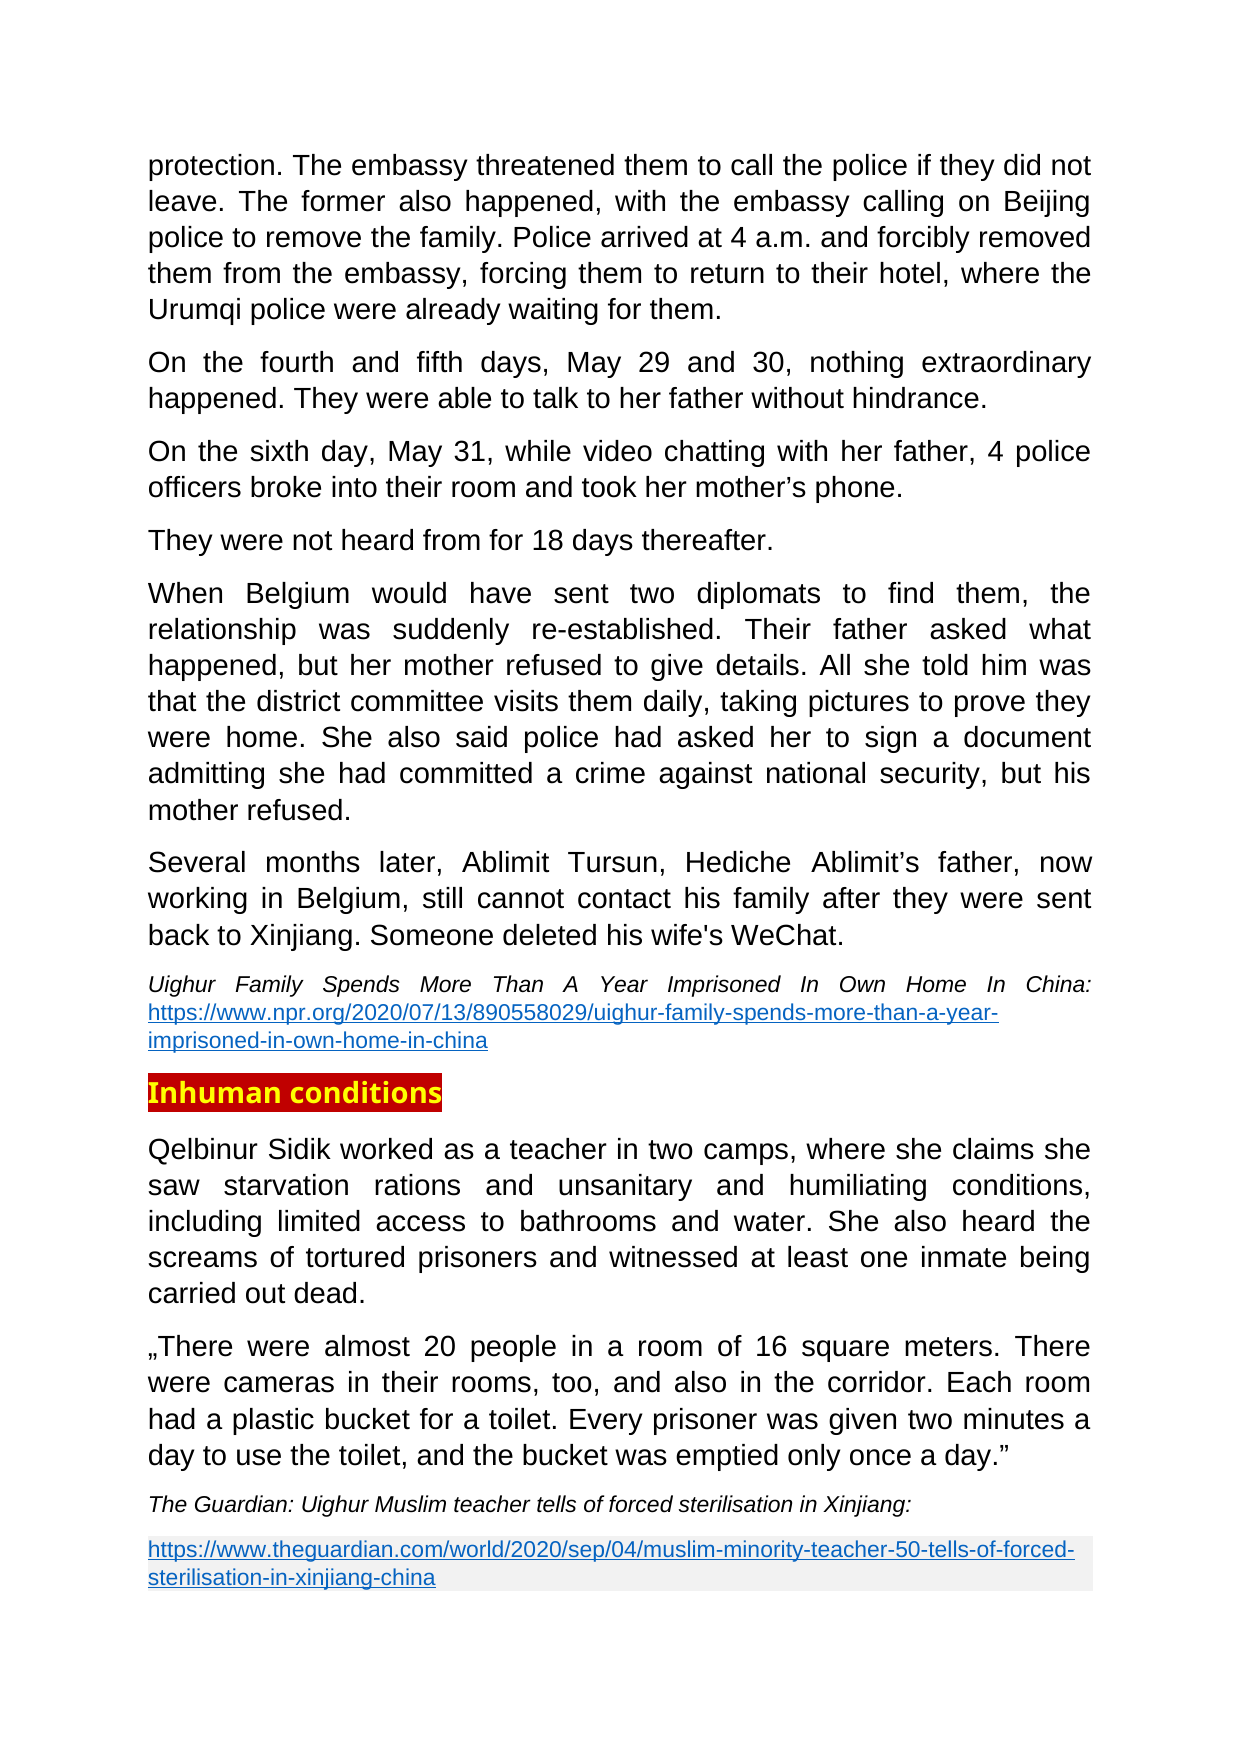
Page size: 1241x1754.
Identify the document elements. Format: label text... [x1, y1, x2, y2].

text https://www.theguardian.com/world/2020/sep/04/muslim-minority-teacher-50-tells-of-forced-sterilisation-in-xinjiang-china [148, 1536, 1093, 1591]
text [148, 148, 1093, 326]
text The Guardian: Uighur Muslim teacher tells of forced sterilisation in Xinjiang: [148, 1491, 1093, 1517]
text On the fourth and fifth days, May 29 and 30, nothing extraordinary happened. They were able to talk to her father without hindrance. [148, 345, 1093, 415]
text Uighur Family Spends More Than A Year Imprisoned In Own Home In China: https://www.npr.org/2020/07/13/890558029/uighur-family-spends-more-than-a-year-imprisoned-in-own-home-in-china [148, 971, 1093, 1054]
text On the sixth day, May 31, while video chatting with her father, 4 police officers broke into their room and took her mother’s phone. [148, 434, 1093, 504]
text Several months later, Ablimit Tursun, Hediche Ablimit’s father, now working in Belgium, still cannot contact his family after they were sent back to Xinjiang. Someone deleted his wife's WeChat. [148, 845, 1093, 951]
text „There were almost 20 people in a room of 16 square meters. There were cameras in their rooms, too, and also in the corridor. Each room had a plastic bucket for a toilet. Every prisoner was given two minutes a day to use the toilet, and the bucket was emptied only once a day.” [148, 1329, 1093, 1471]
text Inhuman conditions [148, 1072, 1093, 1112]
text Qelbinur Sidik worked as a teacher in two camps, where she claims she saw starvation rations and unsanitary and humiliating conditions, including limited access to bathrooms and water. She also heard the screams of tortured prisoners and witnessed at least one inmate being carried out dead. [148, 1132, 1093, 1310]
text When Belgium would have sent two diplomats to find them, the relationship was suddenly re-established. Their father asked what happened, but her mother refused to give details. All she told him was that the district committee visits them daily, taking pictures to prove they were home. She also said police had asked her to sign a document admitting she had committed a crime against national security, but his mother refused. [148, 576, 1093, 826]
text They were not heard from for 18 days thereafter. [148, 523, 1093, 556]
